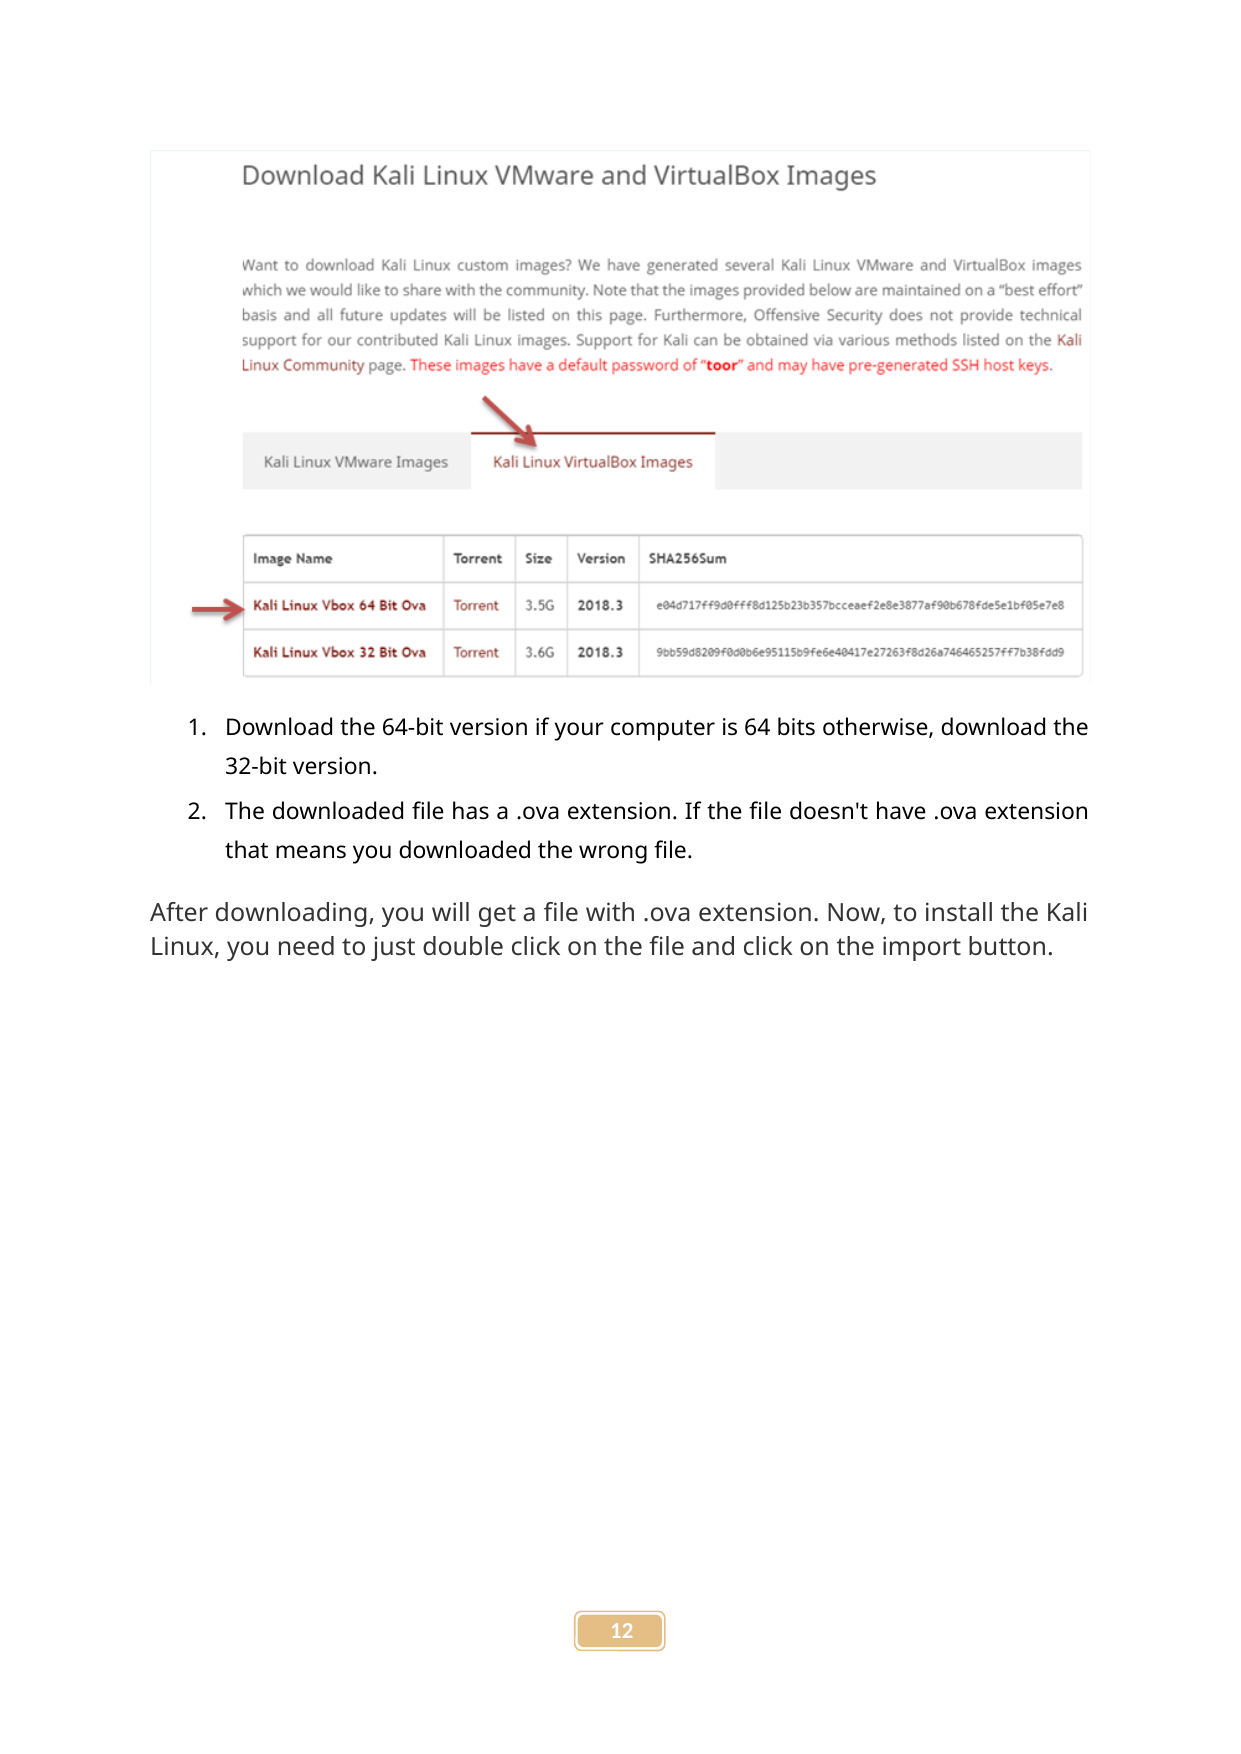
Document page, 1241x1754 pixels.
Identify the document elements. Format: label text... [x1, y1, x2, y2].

picture [150, 150, 1091, 684]
text After downloading, you will get a file with .ova extension. Now, to install the Kali Linux, you need to just double click on the file and click on the import button. [150, 894, 1090, 963]
list Download the 64-bit version if your computer is 64 bits otherwise, download the 32-bit version. [187, 703, 1090, 781]
list The downloaded file has a .ova extension. If the file doesn't have .ova extension that means you downloaded the wrong file. [187, 787, 1090, 865]
